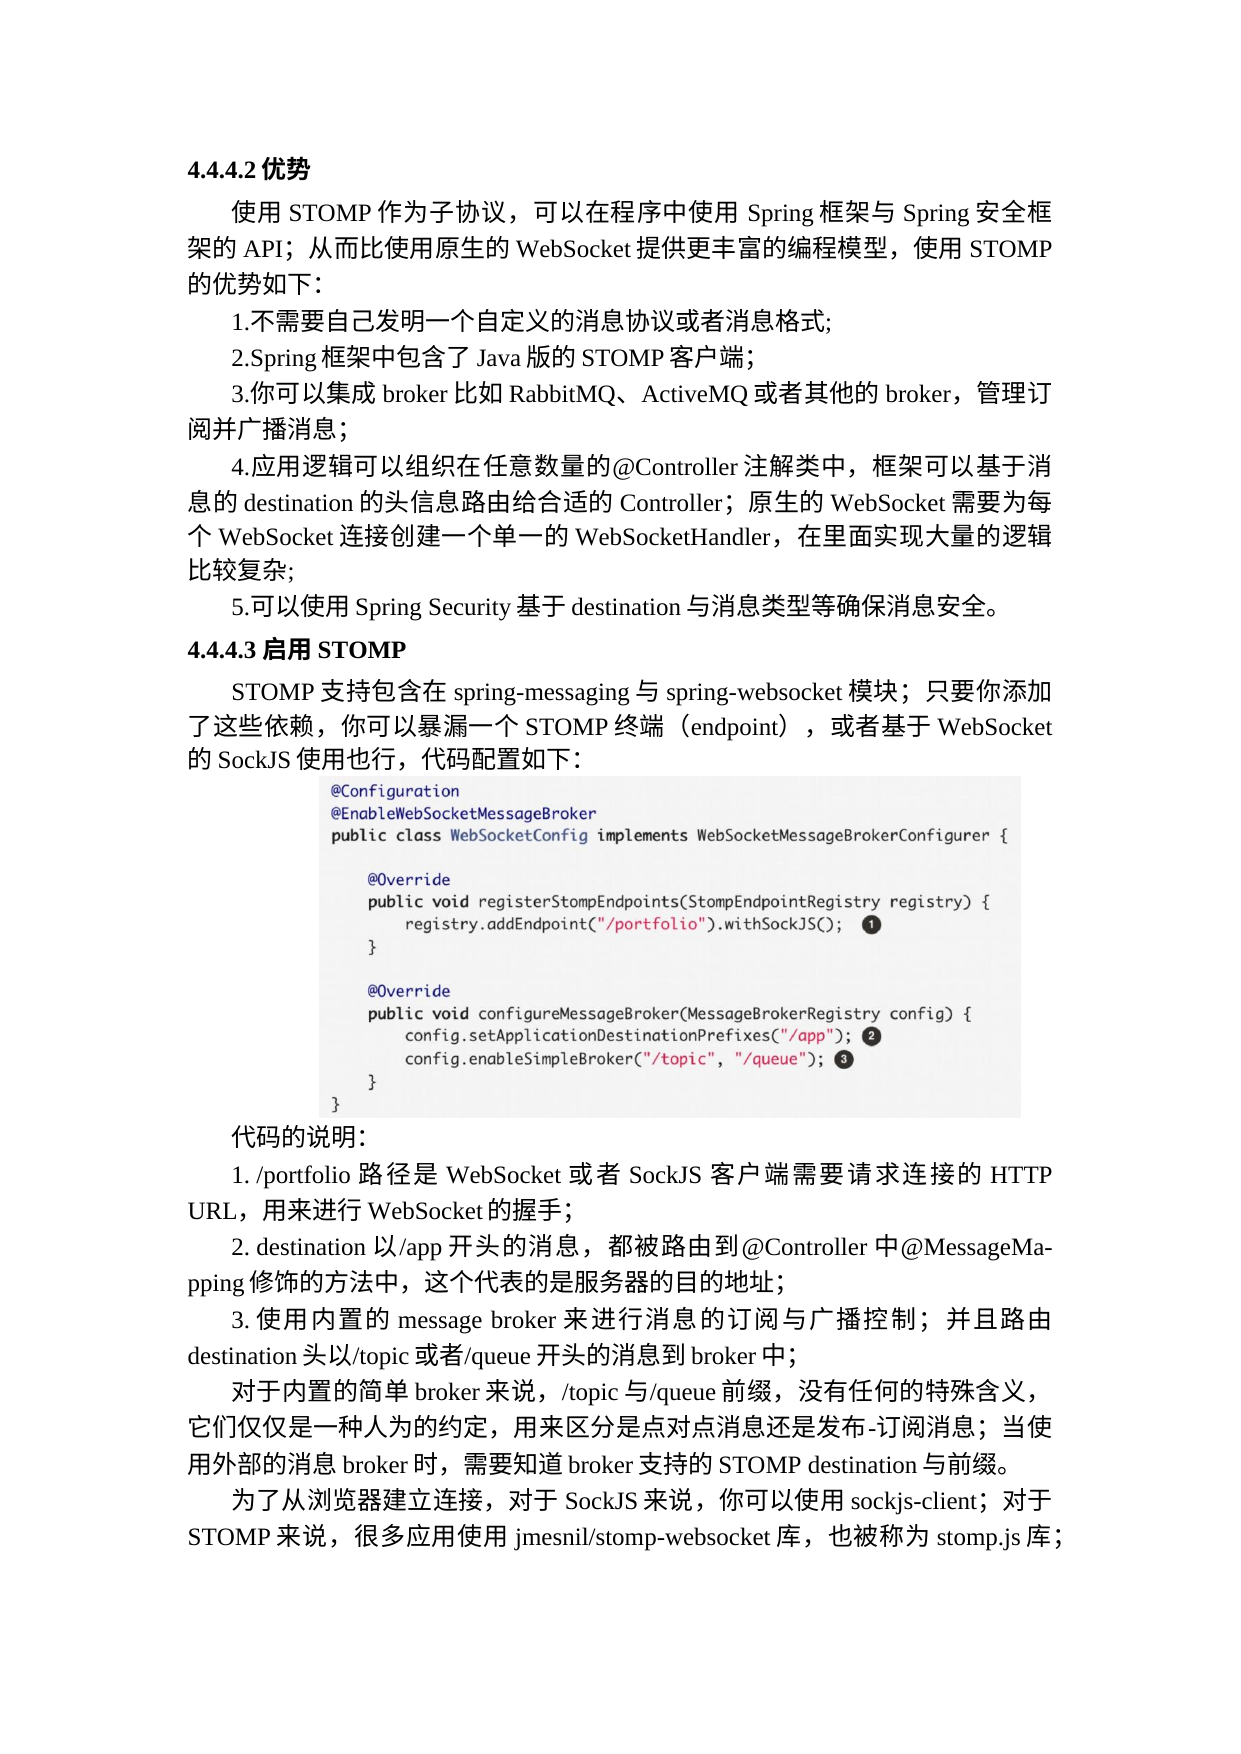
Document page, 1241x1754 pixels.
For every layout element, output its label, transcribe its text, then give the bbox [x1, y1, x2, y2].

text 使用STOMP作为子协议，可以在程序中使用Spring框架与Spring安全框架的API；从而比使用原生的WebSocket提供更丰富的编程模型，使用STOMP的优势如下： [187, 192, 1053, 301]
subtitle 4.4.4.3 启用STOMP [187, 629, 1053, 666]
text 5.可以使用Spring Security基于destination与消息类型等确保消息安全。 [187, 587, 1053, 623]
text 代码的说明： [187, 1118, 1053, 1154]
list destination以/app开头的消息，都被路由到@Controller中@MessageMa-pping修饰的方法中，这个代表的是服务器的目的地址； [187, 1227, 1053, 1299]
picture [319, 776, 1022, 1118]
list 使用内置的message broker来进行消息的订阅与广播控制；并且路由destination头以/topic或者/queue开头的消息到broker中； [187, 1299, 1053, 1372]
text 2.Spring框架中包含了Java版的STOMP客户端； [187, 337, 1053, 374]
list /portfolio路径是WebSocket或者SockJS客户端需要请求连接的HTTP URL，用来进行WebSocket的握手； [187, 1154, 1053, 1227]
text 3.你可以集成broker比如RabbitMQ、ActiveMQ或者其他的broker，管理订阅并广播消息； [187, 374, 1053, 446]
text 1.不需要自己发明一个自定义的消息协议或者消息格式; [187, 301, 1053, 337]
text STOMP支持包含在spring-messaging与spring-websocket模块；只要你添加了这些依赖，你可以暴漏一个STOMP终端（endpoint），或者基于WebSocket的SockJS使用也行，代码配置如下： [187, 672, 1053, 776]
text 4.应用逻辑可以组织在任意数量的@Controller注解类中，框架可以基于消息的destination的头信息路由给合适的Controller；原生的WebSocket需要为每个WebSocket连接创建一个单一的WebSocketHandler，在里面实现大量的逻辑比较复杂; [187, 446, 1053, 587]
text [187, 1480, 1053, 1553]
subtitle 4.4.4.2优势 [187, 150, 1053, 186]
text 对于内置的简单broker来说，/topic与/queue前缀，没有任何的特殊含义，它们仅仅是一种人为的约定，用来区分是点对点消息还是发布-订阅消息；当使用外部的消息broker时，需要知道broker支持的STOMP destination与前缀。 [187, 1372, 1053, 1480]
